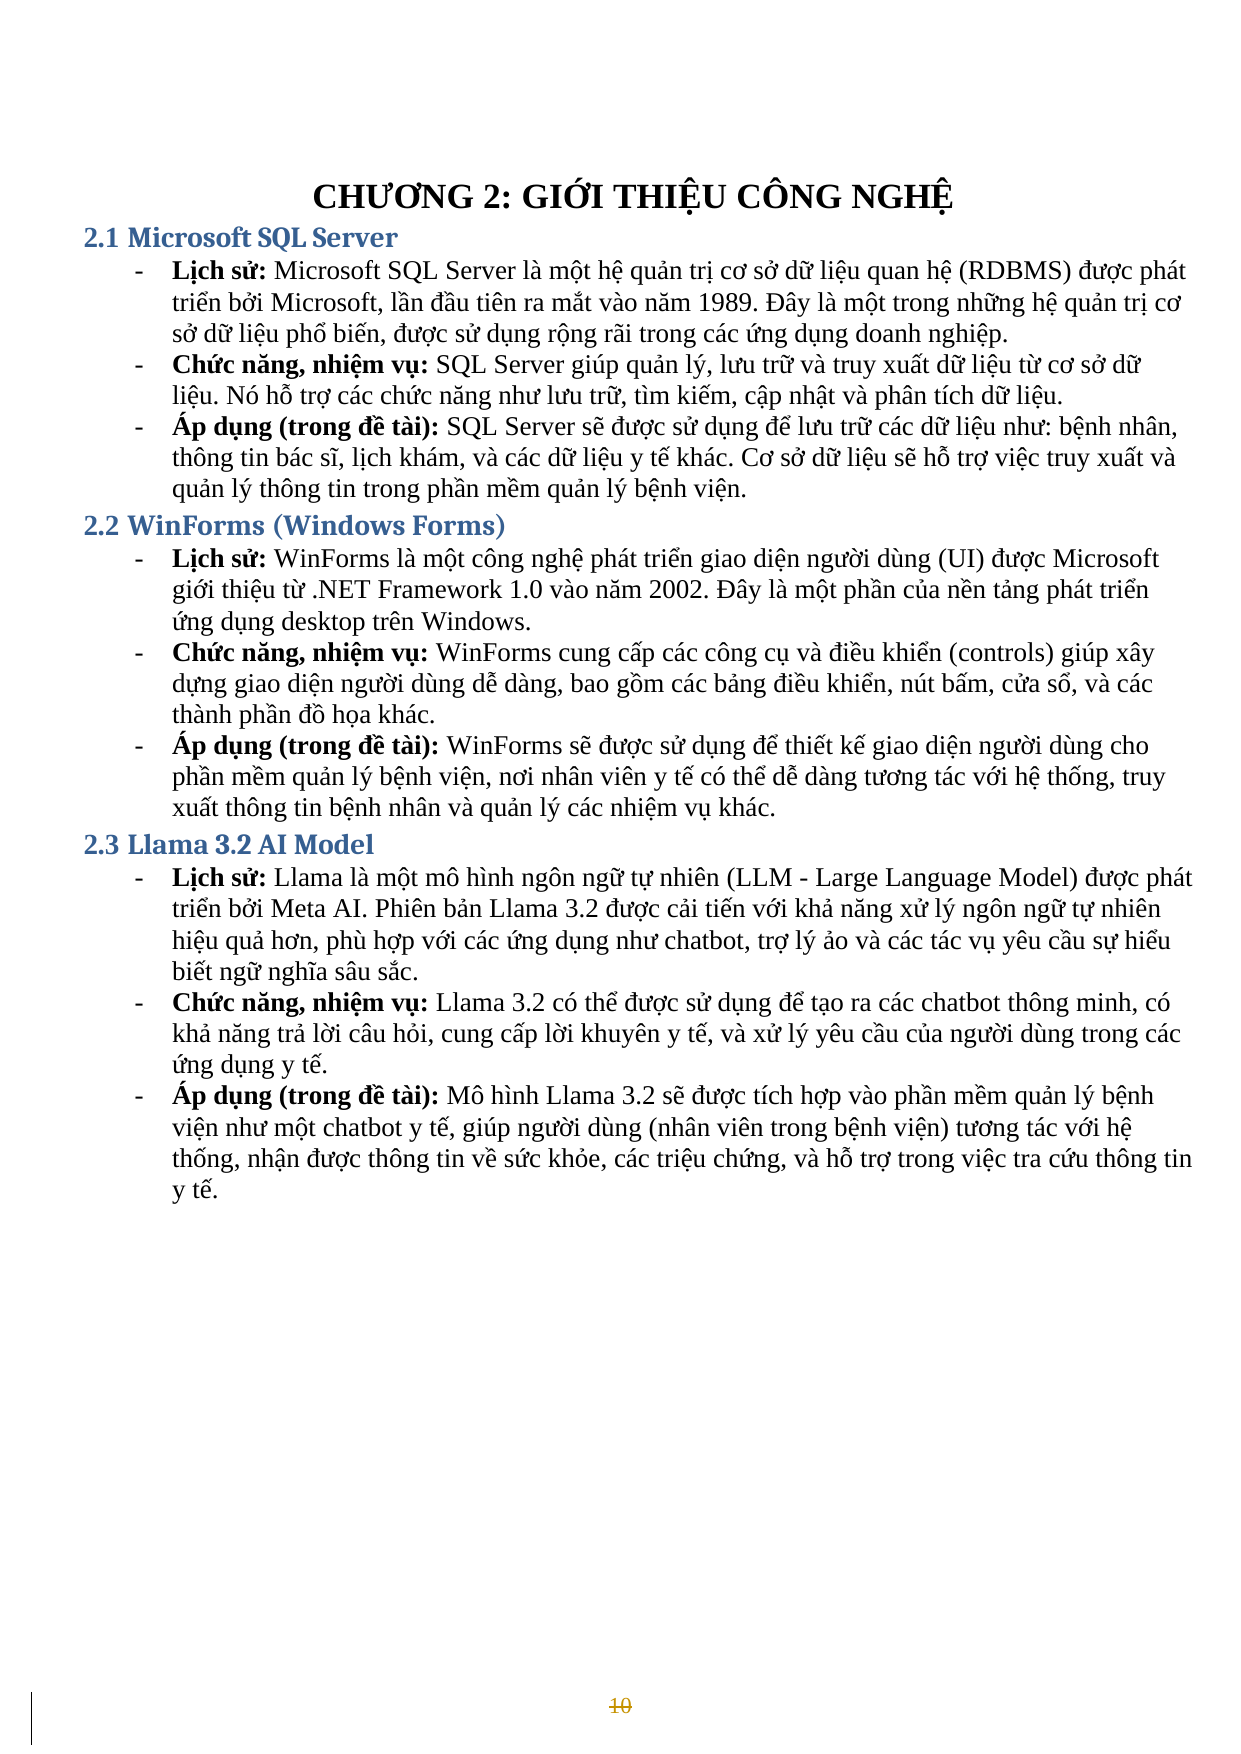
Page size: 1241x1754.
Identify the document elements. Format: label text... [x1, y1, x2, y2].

list Áp dụng (trong đề tài): Mô hình Llama 3.2 sẽ được tích hợp vào phần mềm quản lý bệnh viện như một chatbot y tế, giúp người dùng (nhân viên trong bệnh viện) tương tác với hệ thống, nhận được thông tin về sức khỏe, các triệu chứng, và hỗ trợ trong việc tra cứu thông tin y tế. [134, 1079, 1194, 1204]
list Chức năng, nhiệm vụ: WinForms cung cấp các công cụ và điều khiển (controls) giúp xây dựng giao diện người dùng dễ dàng, bao gồm các bảng điều khiển, nút bấm, cửa sổ, và các thành phần đồ họa khác. [134, 636, 1194, 729]
list Lịch sử: WinForms là một công nghệ phát triển giao diện người dùng (UI) được Microsoft giới thiệu từ .NET Framework 1.0 vào năm 2002. Đây là một phần của nền tảng phát triển ứng dụng desktop trên Windows. [134, 542, 1194, 636]
list Áp dụng (trong đề tài): SQL Server sẽ được sử dụng để lưu trữ các dữ liệu như: bệnh nhân, thông tin bác sĩ, lịch khám, và các dữ liệu y tế khác. Cơ sở dữ liệu sẽ hỗ trợ việc truy xuất và quản lý thông tin trong phần mềm quản lý bệnh viện. [134, 410, 1194, 504]
subtitle CHƯƠNG 2: GIỚI THIỆU CÔNG NGHỆ [135, 175, 1194, 216]
list Lịch sử: Microsoft SQL Server là một hệ quản trị cơ sở dữ liệu quan hệ (RDBMS) được phát triển bởi Microsoft, lần đầu tiên ra mắt vào năm 1989. Đây là một trong những hệ quản trị cơ sở dữ liệu phổ biến, được sử dụng rộng rãi trong các ứng dụng doanh nghiệp. [134, 254, 1194, 348]
list Áp dụng (trong đề tài): WinForms sẽ được sử dụng để thiết kế giao diện người dùng cho phần mềm quản lý bệnh viện, nơi nhân viên y tế có thể dễ dàng tương tác với hệ thống, truy xuất thông tin bệnh nhân và quản lý các nhiệm vụ khác. [134, 729, 1194, 823]
list Chức năng, nhiệm vụ: Llama 3.2 có thể được sử dụng để tạo ra các chatbot thông minh, có khả năng trả lời câu hỏi, cung cấp lời khuyên y tế, và xử lý yêu cầu của người dùng trong các ứng dụng y tế. [134, 986, 1194, 1079]
list Chức năng, nhiệm vụ: SQL Server giúp quản lý, lưu trữ và truy xuất dữ liệu từ cơ sở dữ liệu. Nó hỗ trợ các chức năng như lưu trữ, tìm kiếm, cập nhật và phân tích dữ liệu. [134, 348, 1194, 410]
subtitle WinForms (Windows Forms) [83, 508, 1194, 542]
subtitle Microsoft SQL Server [83, 220, 1194, 254]
subtitle Llama 3.2 AI Model [83, 827, 1194, 861]
list Lịch sử: Llama là một mô hình ngôn ngữ tự nhiên (LLM - Large Language Model) được phát triển bởi Meta AI. Phiên bản Llama 3.2 được cải tiến với khả năng xử lý ngôn ngữ tự nhiên hiệu quả hơn, phù hợp với các ứng dụng như chatbot, trợ lý ảo và các tác vụ yêu cầu sự hiểu biết ngữ nghĩa sâu sắc. [134, 861, 1194, 986]
